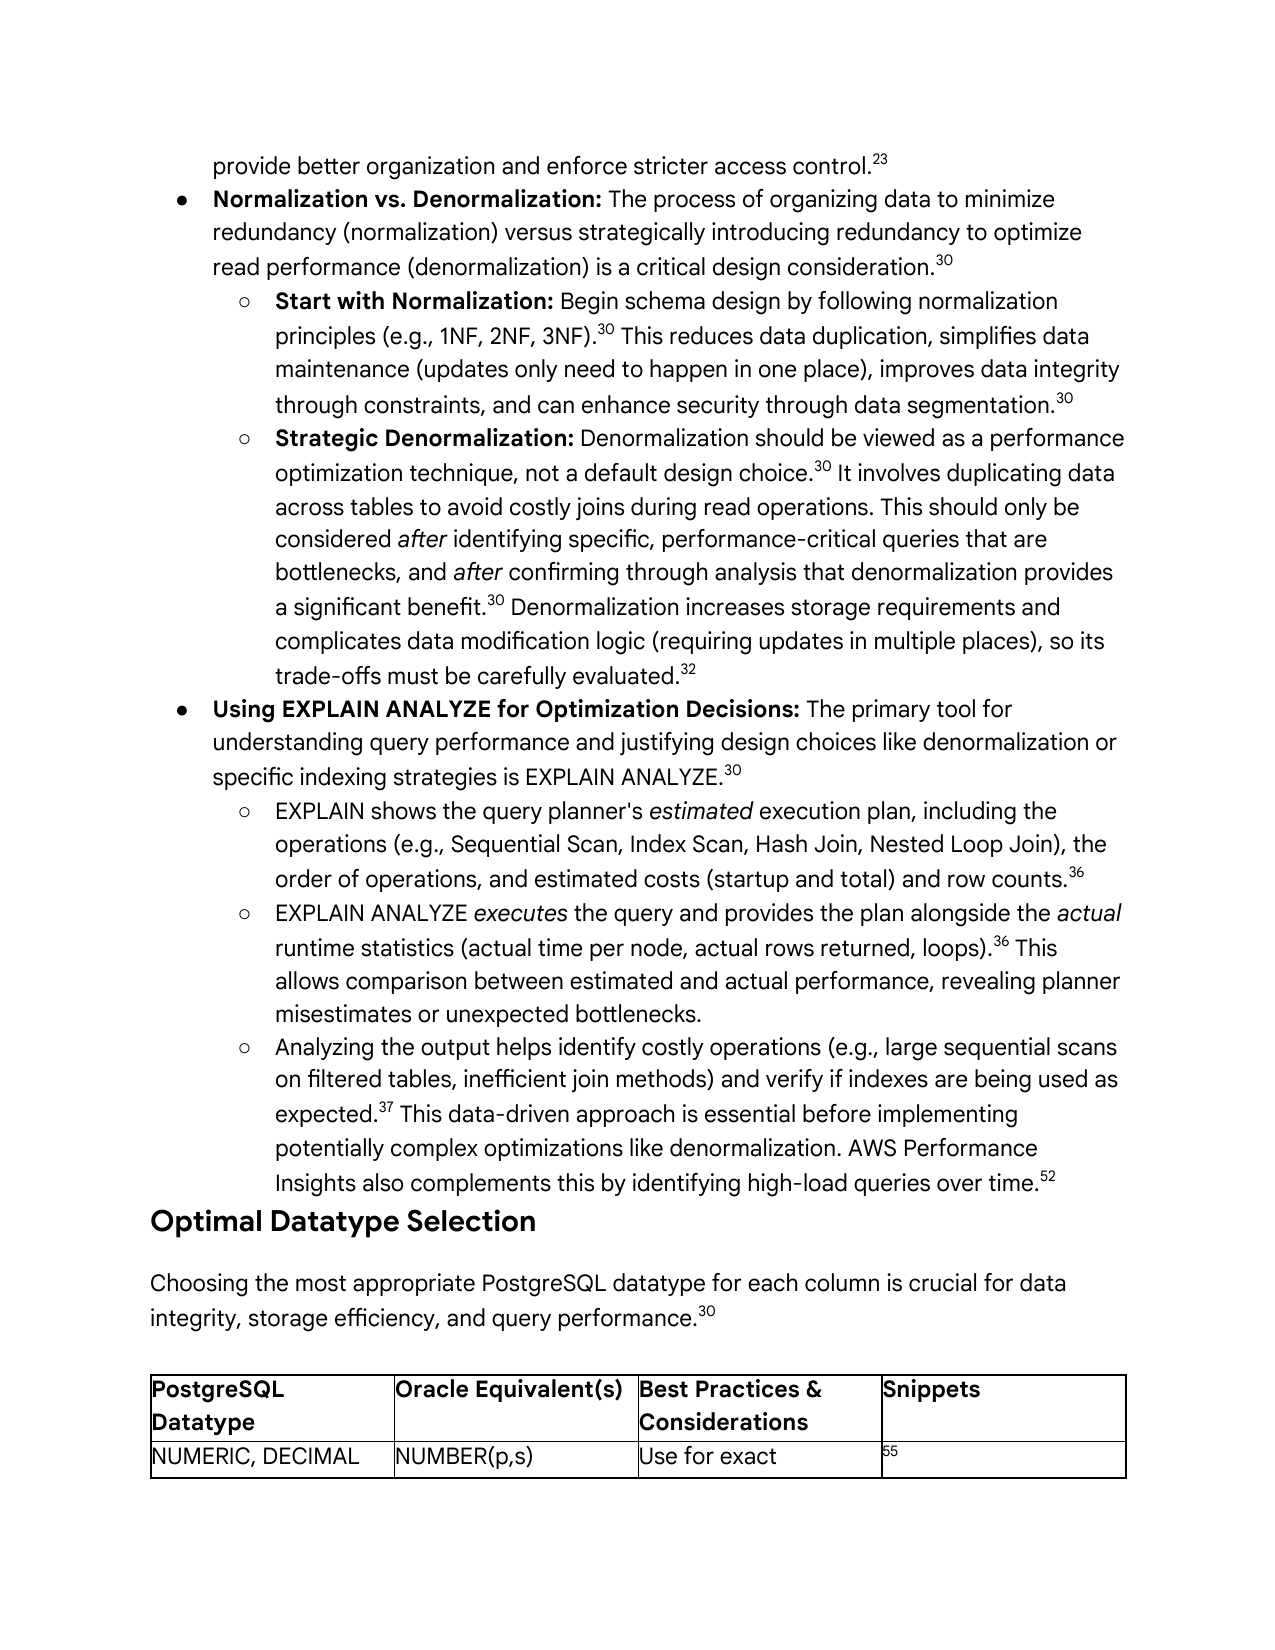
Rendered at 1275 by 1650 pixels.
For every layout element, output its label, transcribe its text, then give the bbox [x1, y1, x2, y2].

subtitle Optimal Datatype Selection [150, 1203, 1125, 1239]
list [175, 150, 1125, 181]
table_cell NUMERIC, DECIMAL [152, 1442, 394, 1477]
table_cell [639, 1442, 881, 1477]
table_cell NUMBER(p,s) [395, 1442, 638, 1477]
table_header Snippets [883, 1376, 1125, 1441]
table_header Oracle Equivalent(s) [395, 1376, 638, 1441]
list Analyzing the output helps identify costly operations (e.g., large sequential scans on filtered tables, inefficient join methods) and verify if indexes are being used as expected.37 This data-driven approach is essential before implementing potentially complex optimizations like denormalization. AWS Performance Insights also complements this by identifying high-load queries over time.52 [237, 1033, 1125, 1198]
table_header Best Practices & Considerations [639, 1376, 881, 1441]
list Strategic Denormalization: Denormalization should be viewed as a performance optimization technique, not a default design choice.30 It involves duplicating data across tables to avoid costly joins during read operations. This should only be considered after identifying specific, performance-critical queries that are bottlenecks, and after confirming through analysis that denormalization provides a significant benefit.30 Denormalization increases storage requirements and complicates data modification logic (requiring updates in multiple places), so its trade-offs must be carefully evaluated.32 [237, 424, 1125, 691]
list Normalization vs. Denormalization: The process of organizing data to minimize redundancy (normalization) versus strategically introducing redundancy to optimize read performance (denormalization) is a critical design consideration.30 [175, 186, 1125, 283]
list EXPLAIN shows the query planner's estimated execution plan, including the operations (e.g., Sequential Scan, Index Scan, Hash Join, Nested Loop Join), the order of operations, and estimated costs (startup and total) and row counts.36 [237, 797, 1125, 894]
table_cell 55 [883, 1442, 1125, 1477]
table_header PostgreSQL Datatype [152, 1376, 394, 1441]
list EXPLAIN ANALYZE executes the query and provides the plan alongside the actual runtime statistics (actual time per node, actual rows returned, loops).36 This allows comparison between estimated and actual performance, revealing planner misestimates or unexpected bottlenecks. [237, 899, 1125, 1029]
list Using EXPLAIN ANALYZE for Optimization Decisions: The primary tool for understanding query performance and justifying design choices like denormalization or specific indexing strategies is EXPLAIN ANALYZE.30 [175, 696, 1125, 793]
list Start with Normalization: Begin schema design by following normalization principles (e.g., 1NF, 2NF, 3NF).30 This reduces data duplication, simplifies data maintenance (updates only need to happen in one place), improves data integrity through constraints, and can enhance security through data segmentation.30 [237, 287, 1125, 420]
text Choosing the most appropriate PostgreSQL datatype for each column is crucial for data integrity, storage efficiency, and query performance.30 [150, 1269, 1125, 1334]
